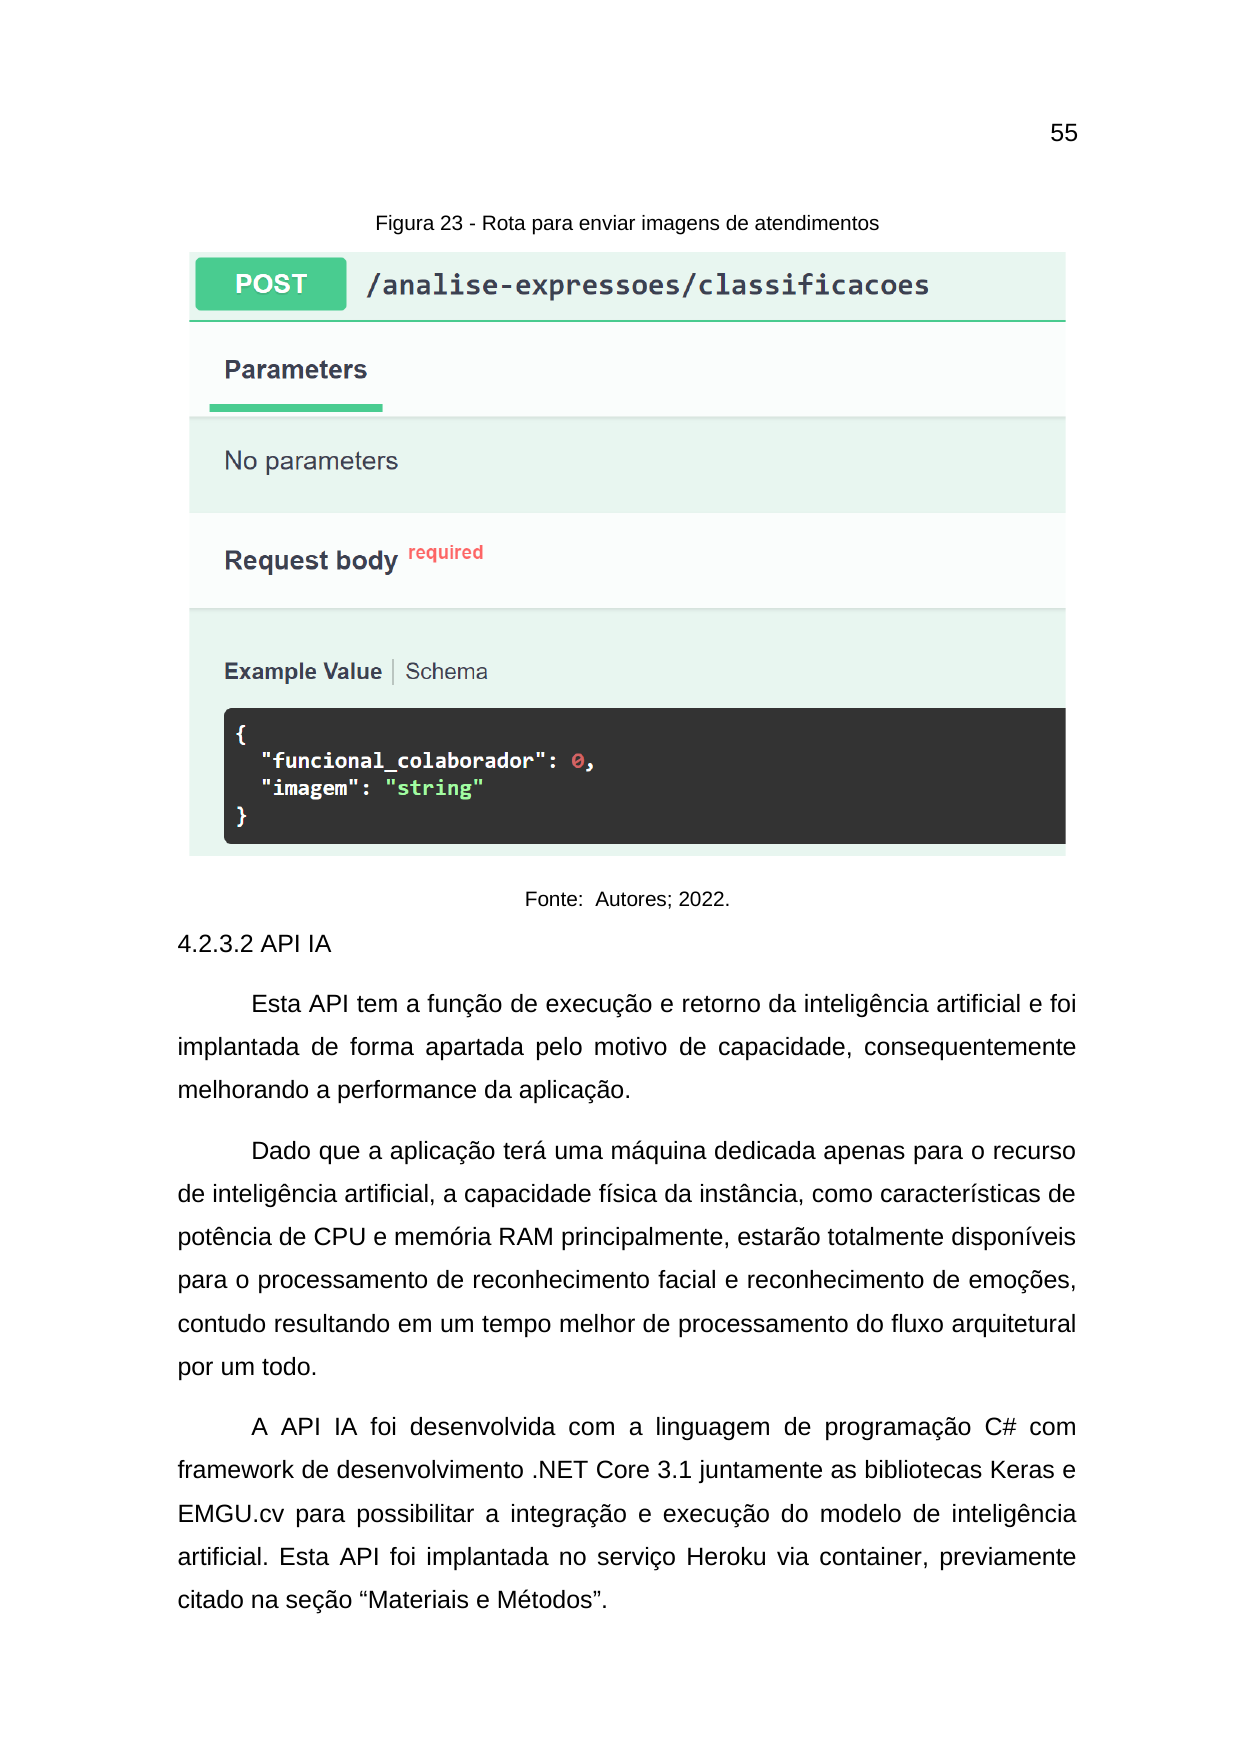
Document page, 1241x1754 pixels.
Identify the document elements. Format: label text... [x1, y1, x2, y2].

text Dado que a aplicação terá uma máquina dedicada apenas para o recurso de inteligência artificial, a capacidade física da instância, como características de potência de CPU e memória RAM principalmente, estarão totalmente disponíveis para o processamento de reconhecimento facial e reconhecimento de emoções, contudo resultando em um tempo melhor de processamento do fluxo arquitetural por um todo. [177, 1136, 1078, 1380]
subtitle 4.2.3.2 API IA [177, 928, 1078, 957]
text Fonte: Autores; 2022. [177, 887, 1078, 911]
picture [189, 252, 1066, 856]
text Esta API tem a função de execução e retorno da inteligência artificial e foi implantada de forma apartada pelo motivo de capacidade, consequentemente melhorando a performance da aplicação. [177, 989, 1078, 1104]
text A API IA foi desenvolvida com a linguagem de programação C# com framework de desenvolvimento .NET Core 3.1 juntamente as bibliotecas Keras e EMGU.cv para possibilitar a integração e execução do modelo de inteligência artificial. Esta API foi implantada no serviço Heroku via container, previamente citado na seção “Materiais e Métodos”. [177, 1412, 1078, 1613]
